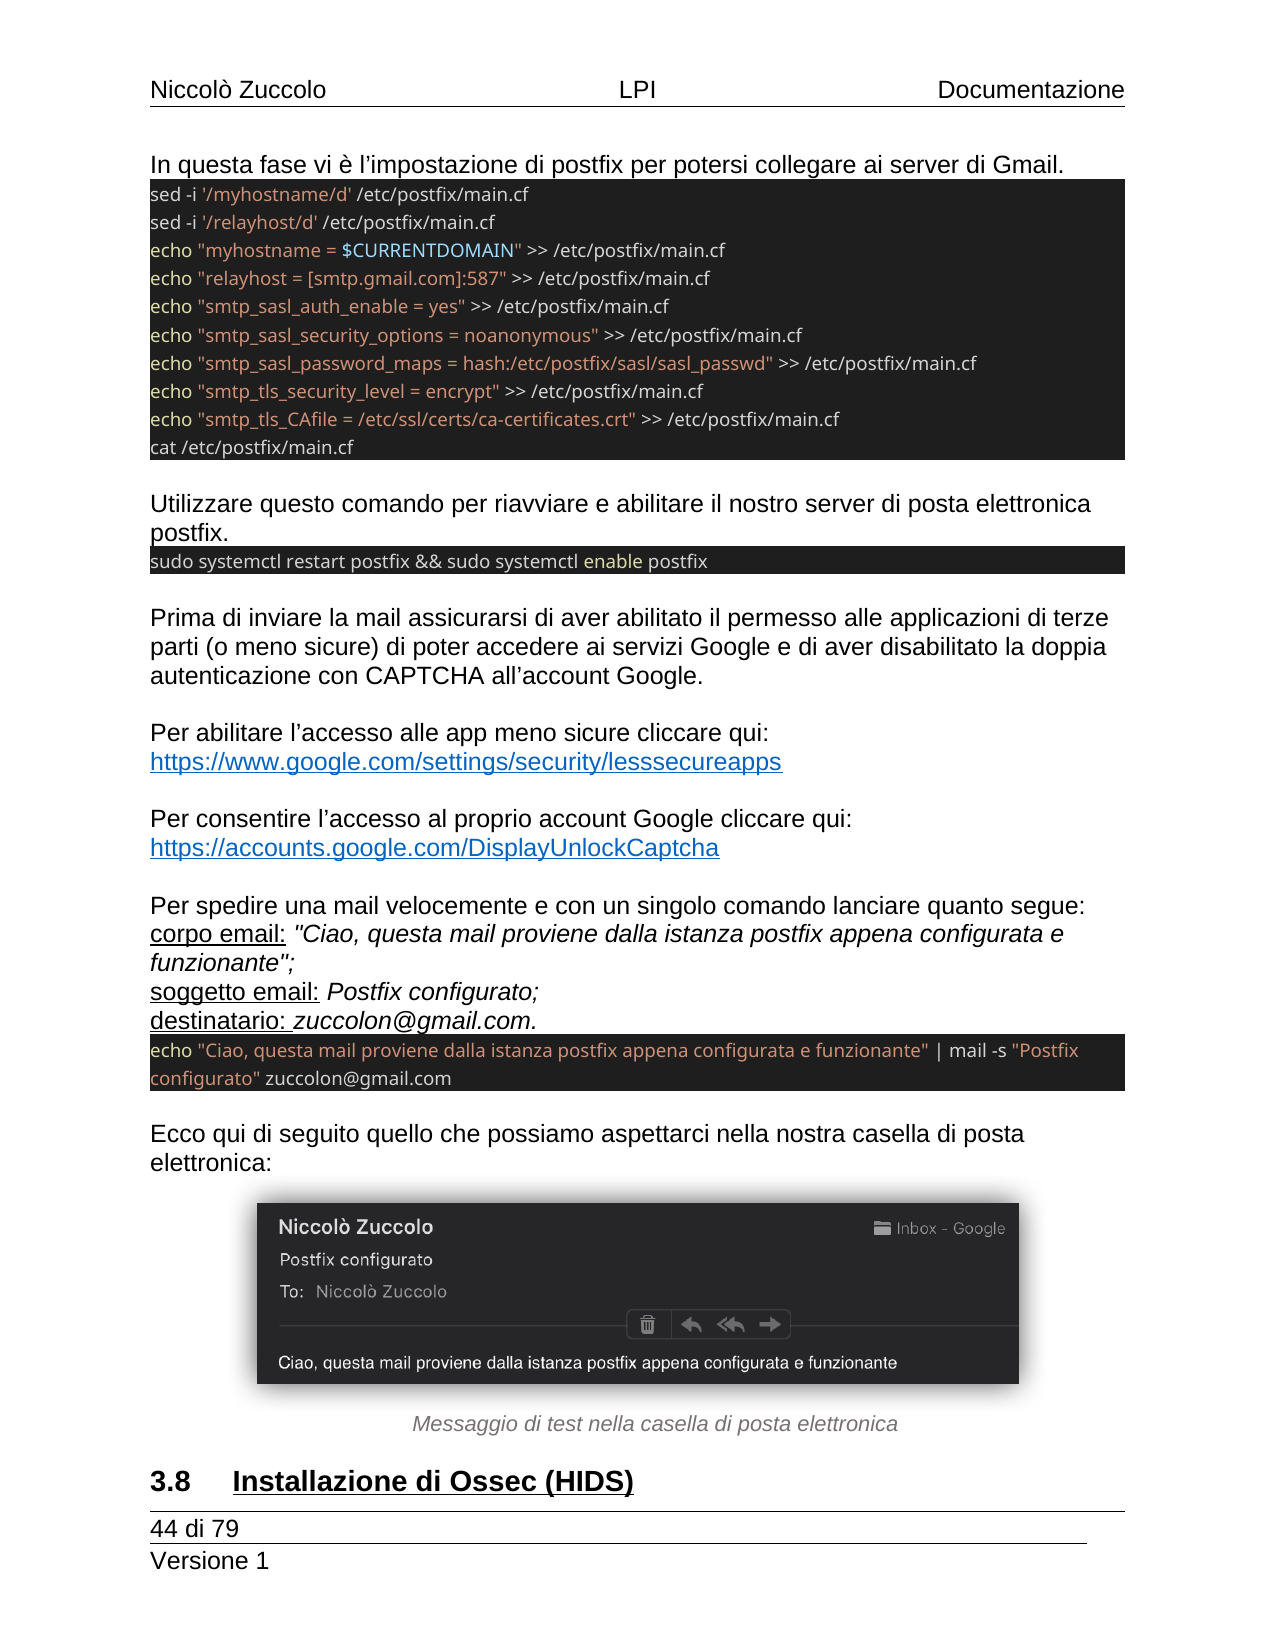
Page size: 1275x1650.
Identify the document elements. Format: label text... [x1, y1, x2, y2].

text In questa fase vi è l’impostazione di postfix per potersi collegare ai server di Gmail. [150, 150, 1125, 179]
text echo "smtp_sasl_password_maps = hash:/etc/postfix/sasl/sasl_passwd" >> /etc/postfix/main.cf [150, 347, 1125, 376]
text Ecco qui di seguito quello che possiamo aspettarci nella nostra casella di posta elettronica: [150, 1119, 1125, 1177]
text echo "smtp_tls_security_level = encrypt" >> /etc/postfix/main.cf [150, 376, 1125, 404]
text Per spedire una mail velocemente e con un singolo comando lanciare quanto segue: [150, 891, 1125, 919]
text echo "relayhost = [smtp.gmail.com]:587" >> /etc/postfix/main.cf [150, 263, 1125, 291]
text sed -i '/myhostname/d' /etc/postfix/main.cf [150, 179, 1125, 207]
text sudo systemctl restart postfix && sudo systemctl enable postfix [150, 546, 1125, 574]
text echo "smtp_sasl_security_options = noanonymous" >> /etc/postfix/main.cf [150, 319, 1125, 347]
text soggetto email: Postfix configurato; [150, 977, 1125, 1006]
text Per abilitare l’accesso alle app meno sicure cliccare qui: https://www.google.com/settings/security/lesssecureapps [150, 718, 1125, 776]
text Messaggio di test nella casella di posta elettronica [187, 1410, 1125, 1436]
text Utilizzare questo comando per riavviare e abilitare il nostro server di posta elettronica postfix. [150, 489, 1125, 546]
text echo "smtp_tls_CAfile = /etc/ssl/certs/ca-certificates.crt" >> /etc/postfix/main.cf [150, 404, 1125, 432]
text corpo email: "Ciao, questa mail proviene dalla istanza postfix appena configurata e funzionante"; [150, 919, 1125, 977]
text cat /etc/postfix/main.cf [150, 432, 1125, 460]
text destinatario: zuccolon@gmail.com. [150, 1006, 1125, 1034]
text echo "myhostname = $CURRENTDOMAIN" >> /etc/postfix/main.cf [150, 235, 1125, 263]
picture [257, 1203, 1019, 1384]
text Prima di inviare la mail assicurarsi di aver abilitato il permesso alle applicazioni di terze parti (o meno sicure) di poter accedere ai servizi Google e di aver disabilitato la doppia autenticazione con CAPTCHA all’account Google. [150, 603, 1125, 689]
text echo "smtp_sasl_auth_enable = yes" >> /etc/postfix/main.cf [150, 291, 1125, 319]
text Per consentire l’accesso al proprio account Google cliccare qui: https://accounts.google.com/DisplayUnlockCaptcha [150, 804, 1125, 862]
text echo "Ciao, questa mail proviene dalla istanza postfix appena configurata e funzionante" | mail -s "Postfix configurato" zuccolon@gmail.com [150, 1034, 1125, 1091]
text sed -i '/relayhost/d' /etc/postfix/main.cf [150, 207, 1125, 235]
text Installazione di Ossec (HIDS) [150, 1464, 1125, 1498]
